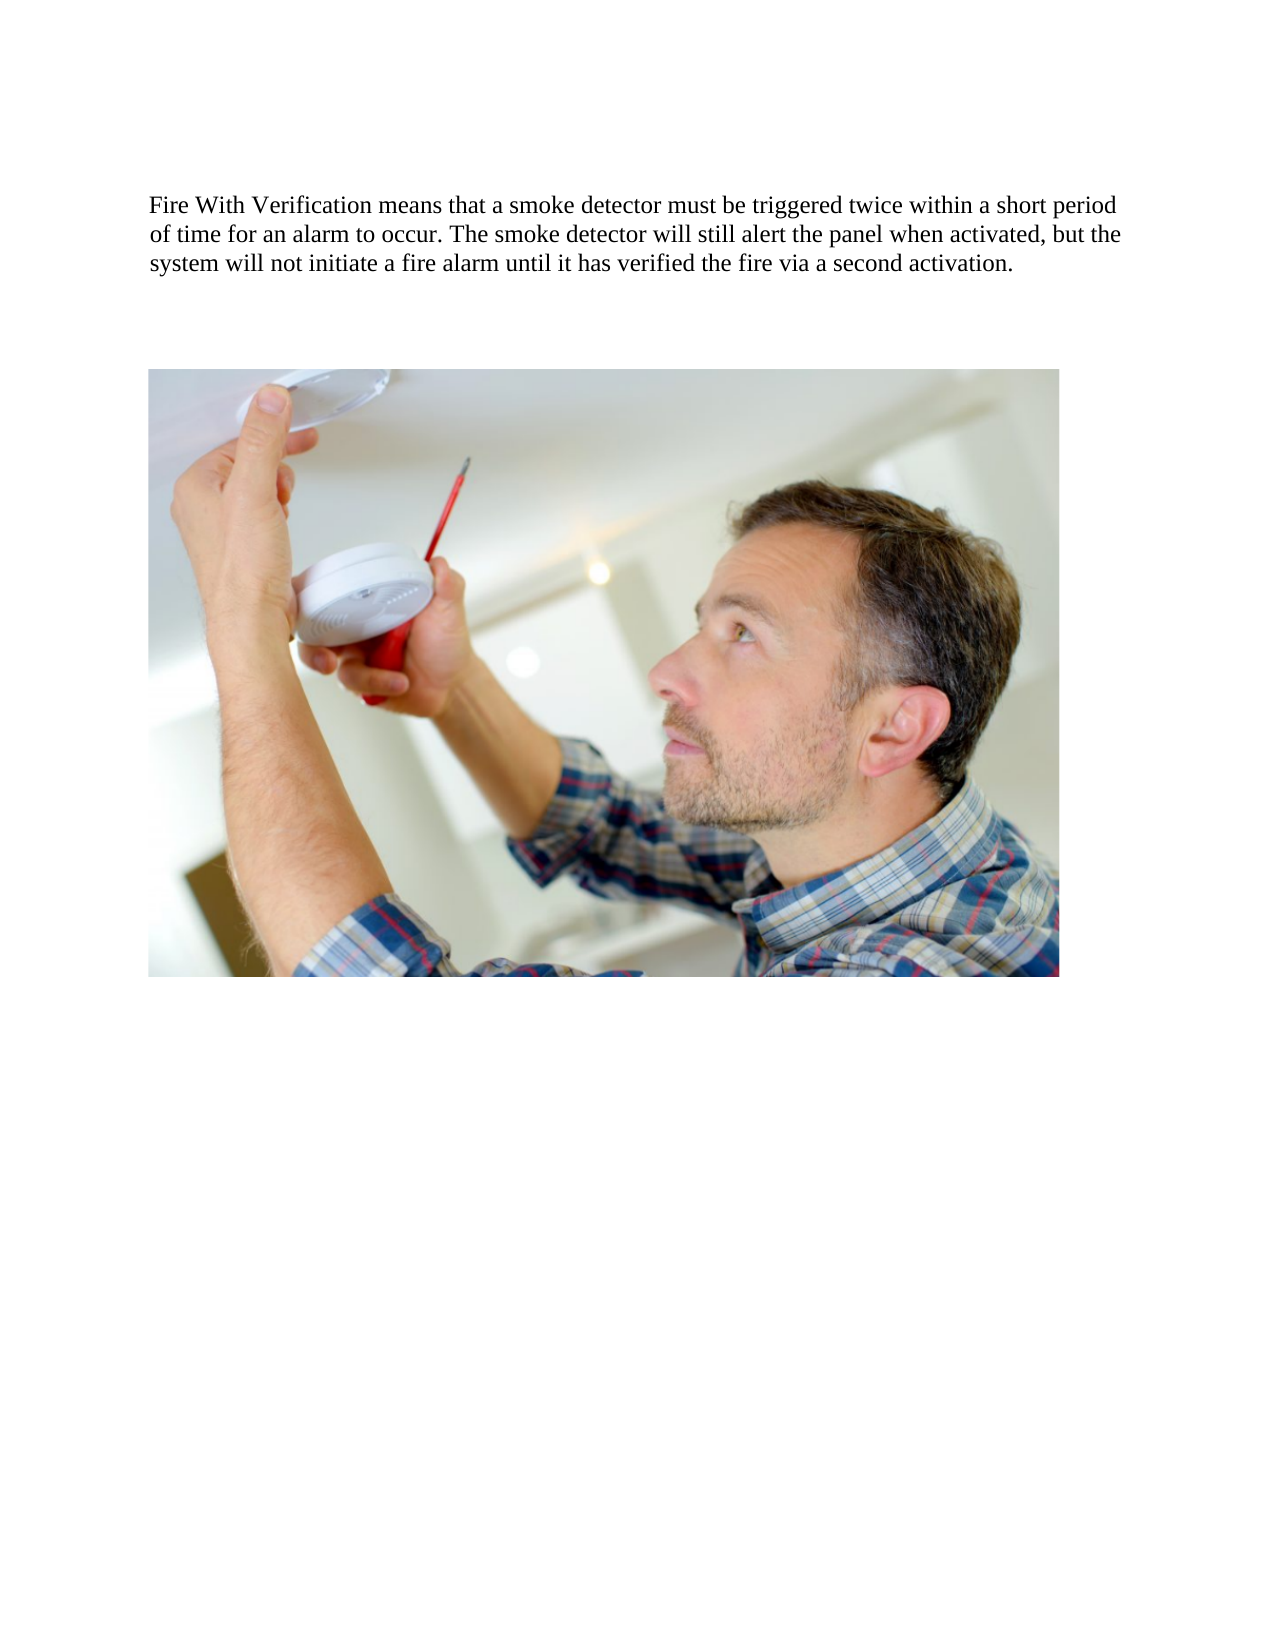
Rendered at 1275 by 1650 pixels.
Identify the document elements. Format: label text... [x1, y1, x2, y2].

text Fire With Verification means that a smoke detector must be triggered twice within a short period of time for an alarm to occur. The smoke detector will still alert the panel when activated, but the system will not initiate a fire alarm until it has verified the fire via a second activation. [148, 190, 1125, 277]
